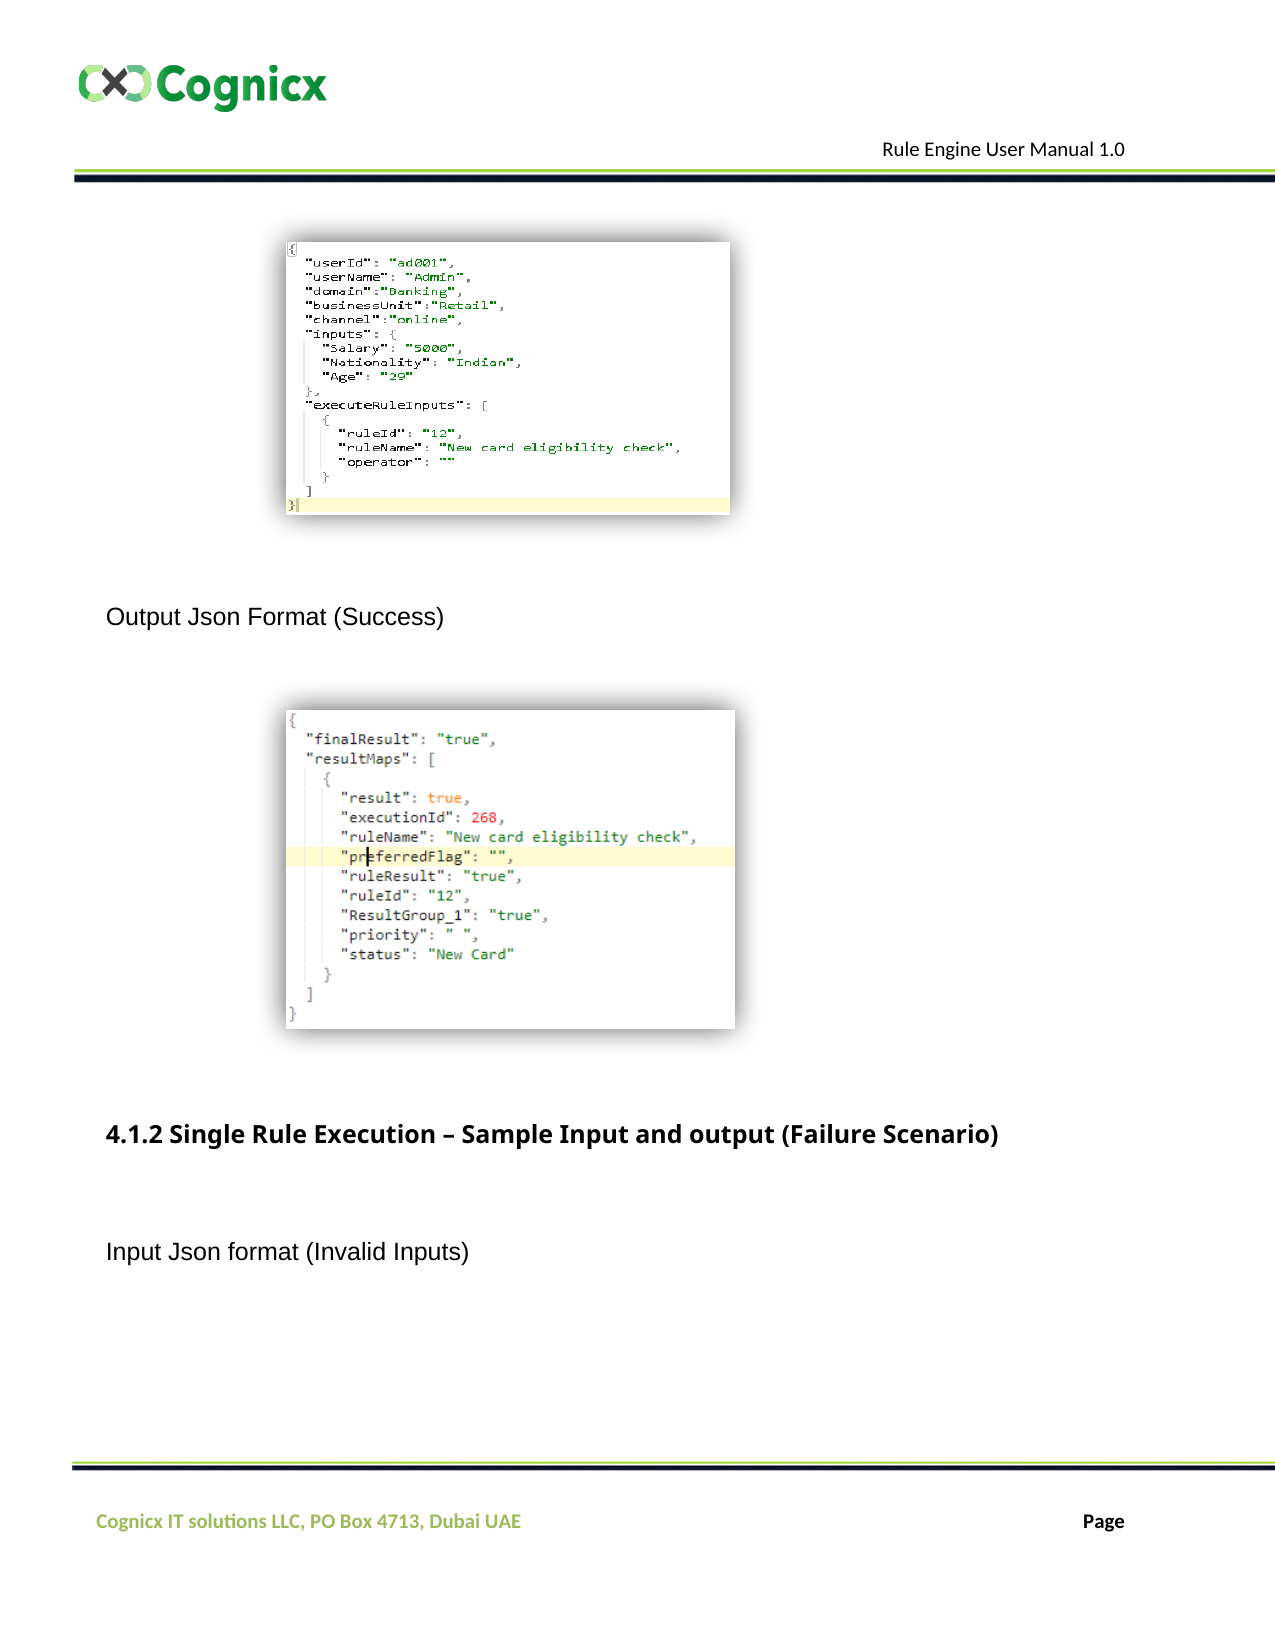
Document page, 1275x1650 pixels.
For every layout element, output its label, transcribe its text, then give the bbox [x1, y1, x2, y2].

picture [68, 1458, 1275, 1472]
subtitle 4.1.2 Single Rule Execution – Sample Input and output (Failure Scenario) [106, 1117, 1125, 1151]
text Input Json format (Invalid Inputs) [106, 1237, 1125, 1265]
picture [70, 169, 1275, 184]
picture [286, 242, 730, 515]
picture [286, 710, 735, 1029]
picture [78, 65, 327, 112]
text Output Json Format (Success) [106, 602, 1125, 630]
